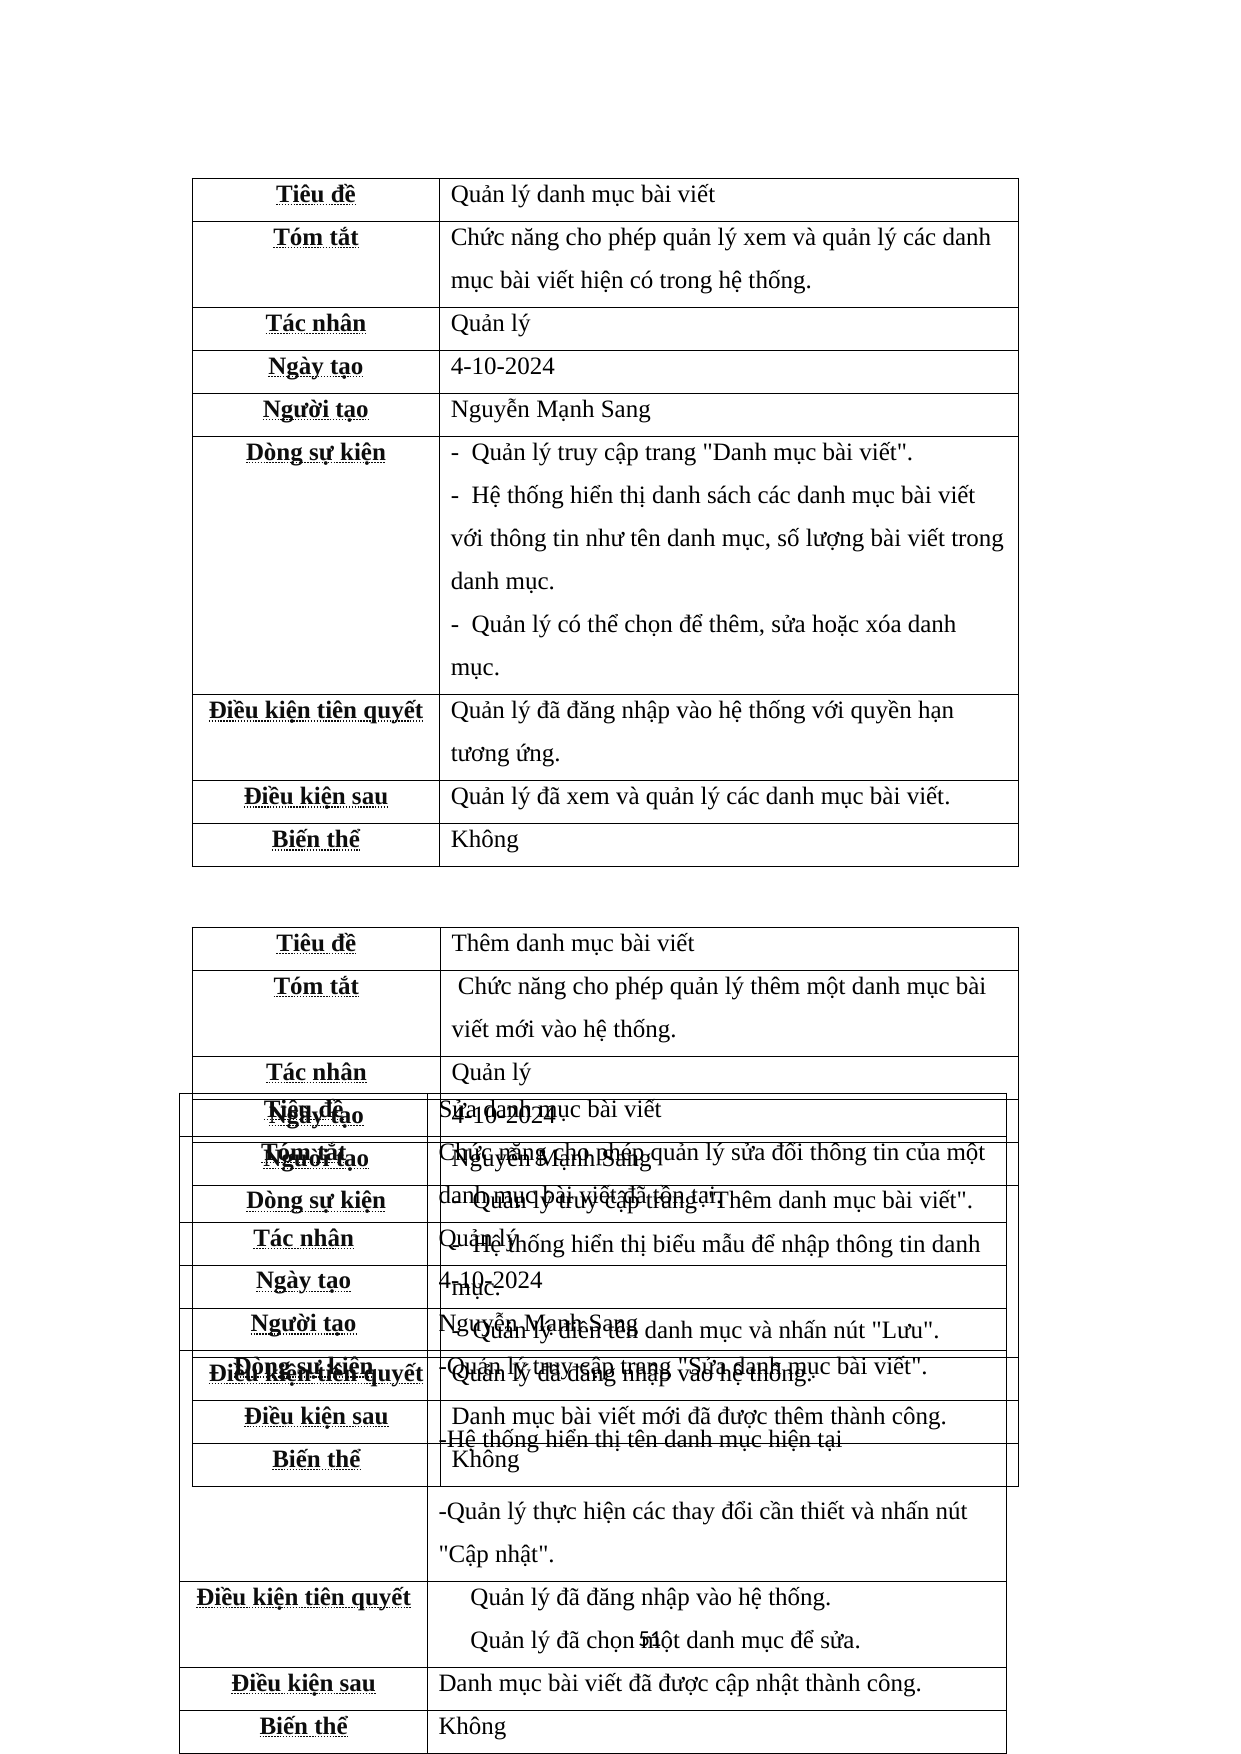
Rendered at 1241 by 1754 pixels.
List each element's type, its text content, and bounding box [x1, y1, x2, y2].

table_cell Chức năng cho phép quản lý sửa đổi thông tin của một danh mục bài viết đã tồn tại. [428, 1137, 1006, 1222]
table_cell Quản lý đã xem và quản lý các danh mục bài viết. [440, 781, 1018, 823]
table_cell Quản lý [428, 1223, 1006, 1264]
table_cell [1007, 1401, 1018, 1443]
table_header Thêm danh mục bài viết [441, 928, 1018, 970]
table_cell 4-10-2024 [428, 1266, 1006, 1307]
table_cell Điều kiện sau [193, 781, 439, 823]
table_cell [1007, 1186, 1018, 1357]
table_cell Người tạo [180, 1309, 427, 1350]
table_cell Biến thể [180, 1711, 427, 1753]
table_cell Tóm tắt [193, 971, 440, 1056]
table_cell Không [440, 824, 1018, 866]
table_cell Ngày tạo [180, 1266, 427, 1307]
table_cell Nguyễn Mạnh Sang [428, 1309, 1006, 1350]
table_header Quản lý danh mục bài viết [440, 179, 1018, 221]
table_cell Tác nhân [193, 1057, 440, 1093]
table_cell Ngày tạo [193, 351, 439, 393]
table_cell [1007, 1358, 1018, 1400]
table_cell Quản lý [441, 1057, 1018, 1099]
table_cell Tóm tắt [180, 1137, 427, 1222]
table_cell Điều kiện tiên quyết [193, 695, 439, 780]
table_cell Quản lý [440, 308, 1018, 350]
table_cell Tác nhân [193, 308, 439, 350]
table_header Tiêu đề [193, 179, 439, 221]
table_header Tiêu đề [180, 1094, 427, 1136]
table_cell Nguyễn Mạnh Sang [440, 394, 1018, 436]
table_cell Biến thể [193, 824, 439, 866]
table_cell Người tạo [193, 394, 439, 436]
table_cell 4-10-2024 [440, 351, 1018, 393]
table_cell Chức năng cho phép quản lý thêm một danh mục bài viết mới vào hệ thống. [441, 971, 1018, 1056]
table_cell Quản lý đã đăng nhập vào hệ thống với quyền hạn tương ứng. [440, 695, 1018, 780]
table_cell Dòng sự kiện [180, 1351, 427, 1581]
table_cell Danh mục bài viết đã được cập nhật thành công. [428, 1668, 1006, 1710]
table_cell Điều kiện sau [180, 1668, 427, 1710]
table_cell Dòng sự kiện [193, 437, 439, 694]
table_cell -Quản lý truy cập trang "Sửa danh mục bài viết". -Hệ thống hiển thị tên danh mục hiện tại -Quản lý thực hiện các thay đổi cần thiết và nhấn nút "Cập nhật". [428, 1351, 1006, 1581]
table_cell Điều kiện tiên quyết [180, 1582, 427, 1667]
table_cell Tác nhân [180, 1223, 427, 1264]
table_header Tiêu đề [193, 928, 440, 970]
table_cell Chức năng cho phép quản lý xem và quản lý các danh mục bài viết hiện có trong hệ thống. [440, 222, 1018, 307]
table_cell  Quản lý đã đăng nhập vào hệ thống.  Quản lý đã chọn một danh mục để sửa. [428, 1582, 1006, 1667]
table_cell Không [428, 1711, 1006, 1753]
table_header Sửa danh mục bài viết [428, 1094, 1006, 1136]
table_cell - Quản lý truy cập trang "Danh mục bài viết". - Hệ thống hiển thị danh sách các danh mục bài viết với thông tin như tên danh mục, số lượng bài viết trong danh mục. - Quản lý có thể chọn để thêm, sửa hoặc xóa danh mục. [440, 437, 1018, 694]
table_cell Tóm tắt [193, 222, 439, 307]
